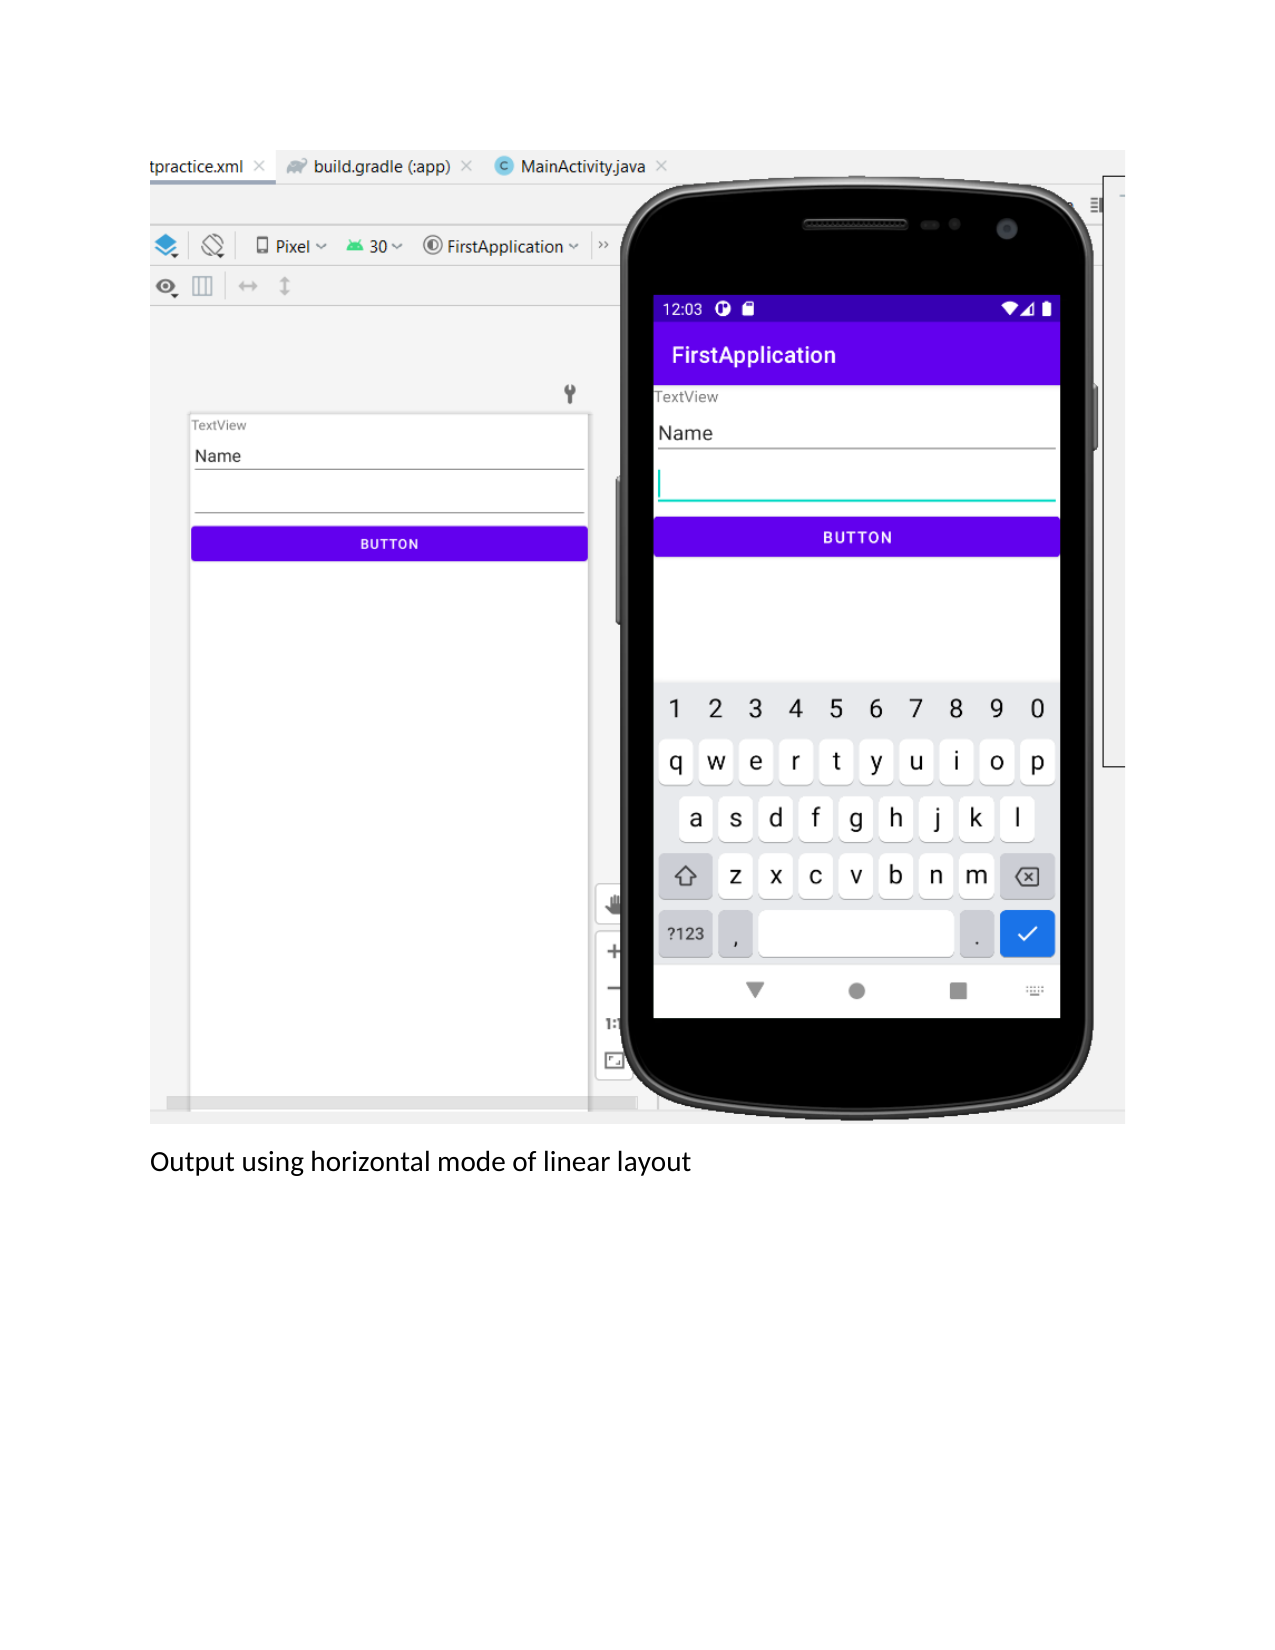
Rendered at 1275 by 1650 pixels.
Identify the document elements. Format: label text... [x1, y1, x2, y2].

text Output using horizontal mode of linear layout [150, 1143, 1125, 1178]
picture [150, 150, 1125, 1124]
